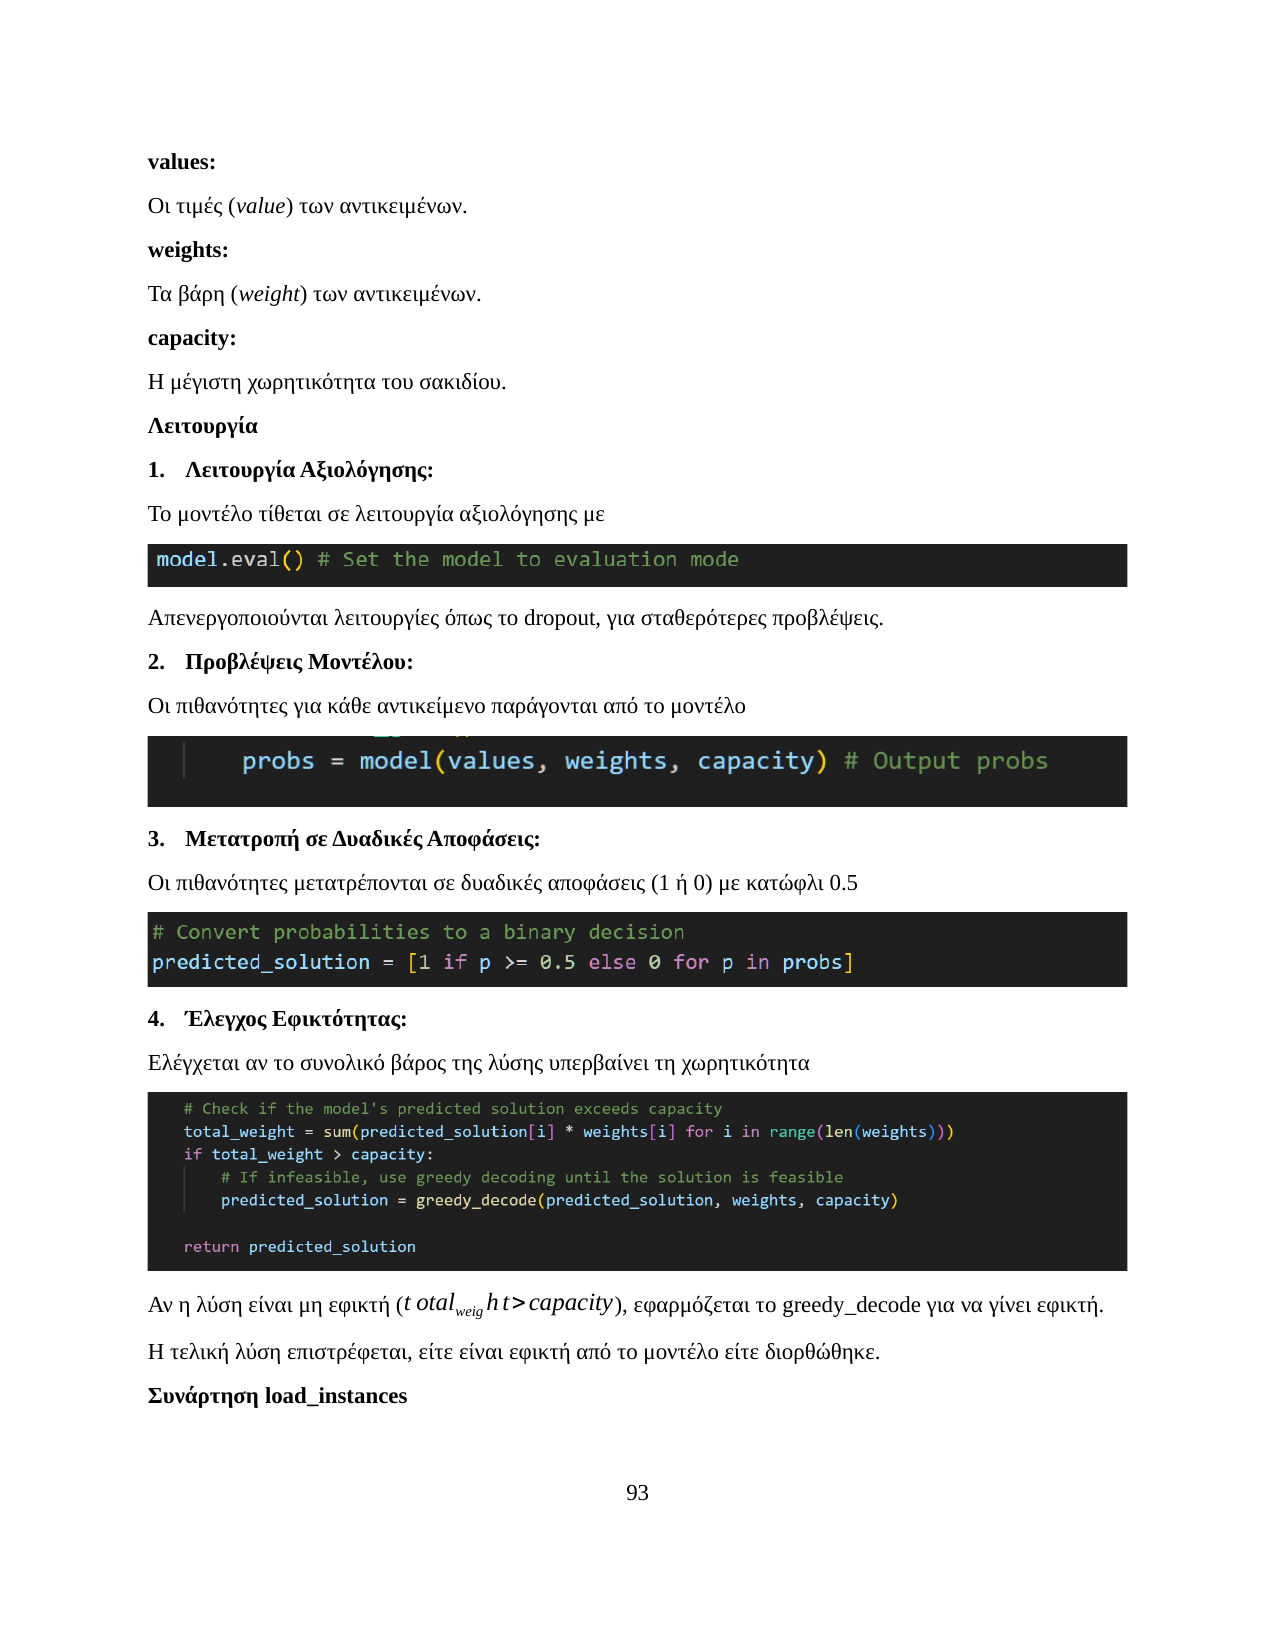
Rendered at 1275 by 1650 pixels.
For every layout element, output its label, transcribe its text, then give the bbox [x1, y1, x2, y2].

picture [147, 912, 1128, 987]
text capacity: [148, 324, 1127, 350]
text Η τελική λύση επιστρέφεται, είτε είναι εφικτή από το μοντέλο είτε διορθώθηκε. [148, 1338, 1127, 1364]
text Οι πιθανότητες για κάθε αντικείμενο παράγονται από το μοντέλο [148, 692, 1127, 718]
text values: [148, 148, 1127, 174]
text Οι πιθανότητες μετατρέπονται σε δυαδικές αποφάσεις (1 ή 0) με κατώφλι 0.5 [148, 869, 1127, 895]
text Το μοντέλο τίθεται σε λειτουργία αξιολόγησης με [148, 500, 1127, 527]
list Λειτουργία Αξιολόγησης: [148, 456, 1127, 482]
text Η μέγιστη χωρητικότητα του σακιδίου. [148, 368, 1127, 394]
picture [147, 544, 1128, 587]
text Ελέγχεται αν το συνολικό βάρος της λύσης υπερβαίνει τη χωρητικότητα [148, 1049, 1127, 1075]
text Αν η λύση είναι μη εφικτή (), εφαρμόζεται το greedy_decode για να γίνει εφικτή. [148, 1289, 1127, 1320]
text Απενεργοποιούνται λειτουργίες όπως το dropout, για σταθερότερες προβλέψεις. [148, 604, 1127, 630]
text Λειτουργία [148, 412, 1127, 438]
picture [147, 736, 1128, 807]
text weights: [148, 236, 1127, 262]
text Συνάρτηση load_instances [148, 1382, 1127, 1408]
picture [147, 1092, 1128, 1271]
text Τα βάρη (weight) των αντικειμένων. [148, 280, 1127, 306]
list Προβλέψεις Μοντέλου: [148, 648, 1127, 674]
list Μετατροπή σε Δυαδικές Αποφάσεις: [148, 825, 1127, 851]
list Έλεγχος Εφικτότητας: [148, 1005, 1127, 1031]
text Οι τιμές (value) των αντικειμένων. [148, 192, 1127, 218]
